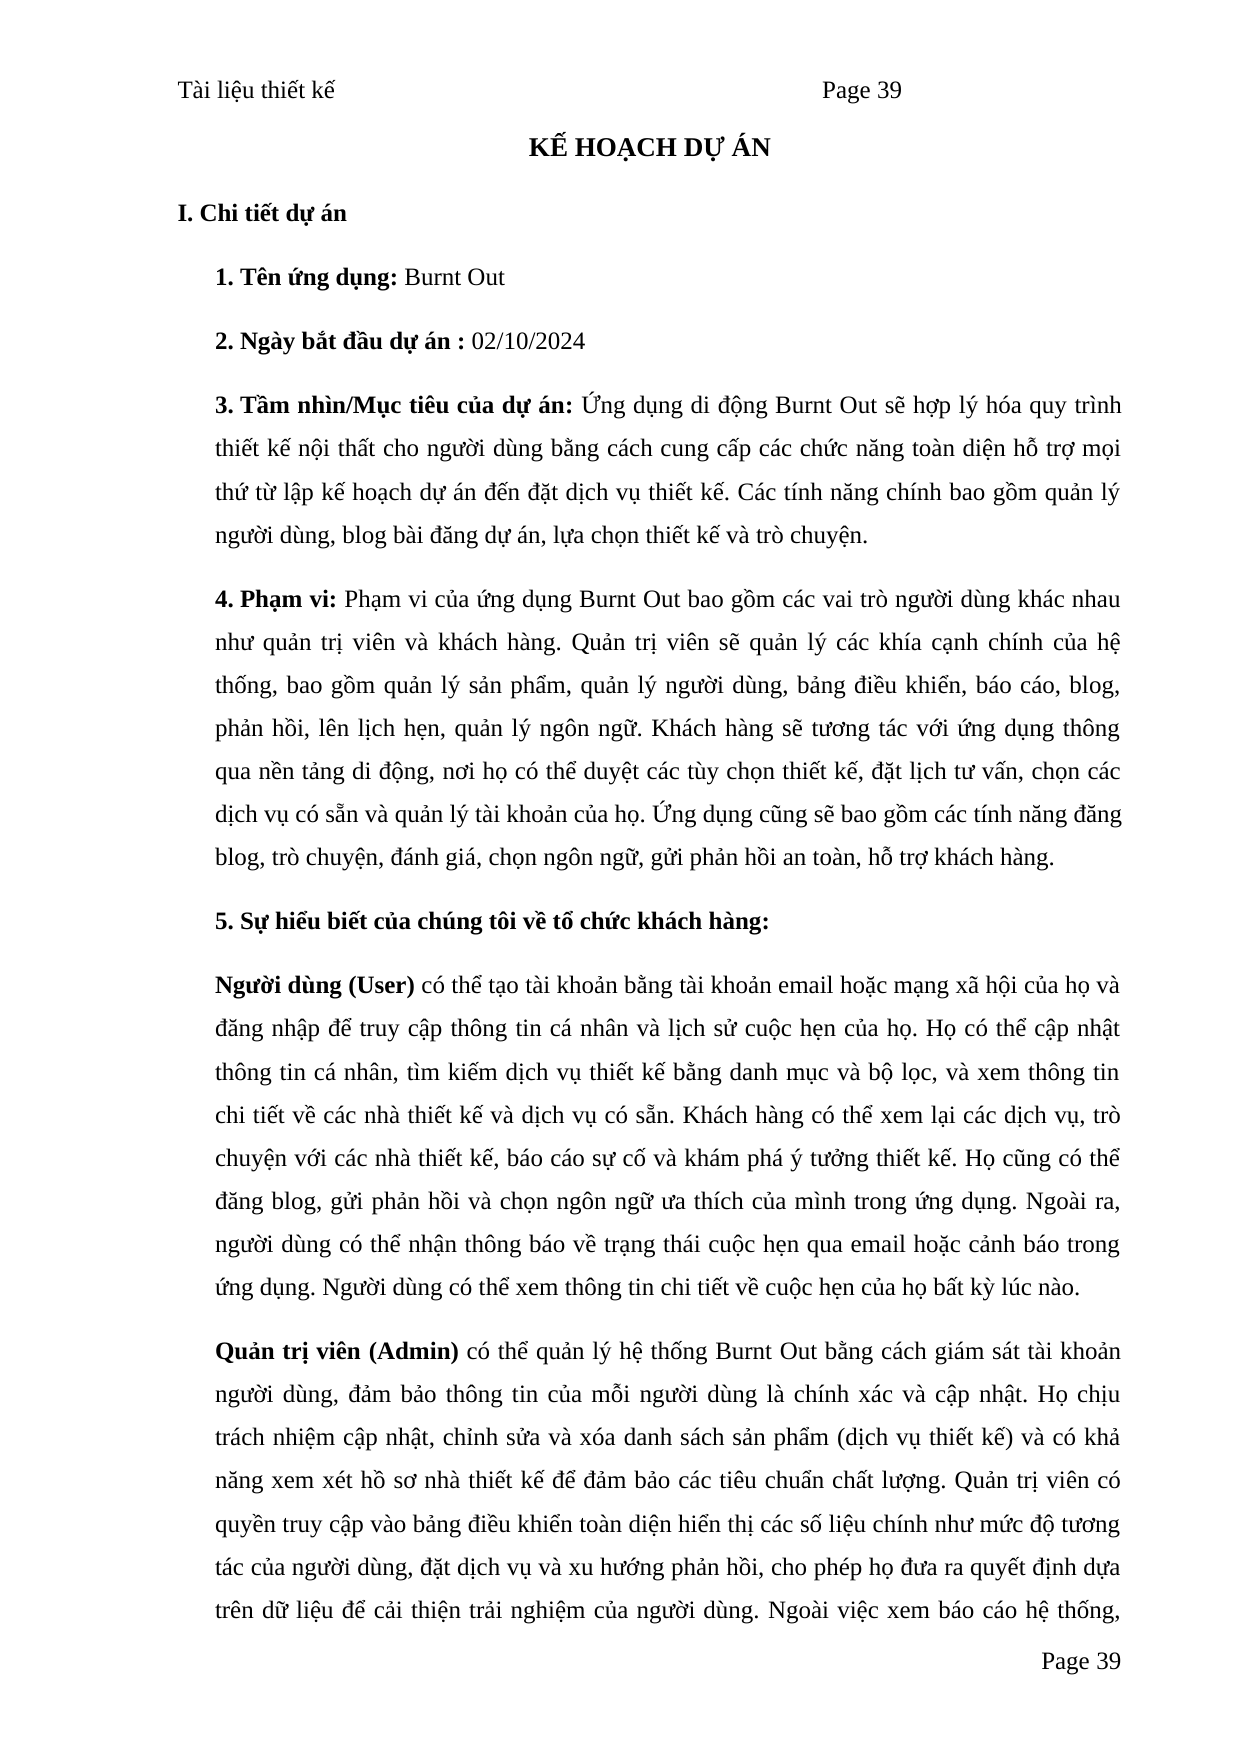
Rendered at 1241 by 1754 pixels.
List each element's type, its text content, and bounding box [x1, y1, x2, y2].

list Tên ứng dụng: Burnt Out [215, 262, 1122, 291]
list Chi tiết dự án [177, 198, 1122, 227]
list Ngày bắt đầu dự án : 02/10/2024 [215, 326, 1122, 355]
text KẾ HOẠCH DỰ ÁN [177, 131, 1122, 162]
list Phạm vi: Phạm vi của ứng dụng Burnt Out bao gồm các vai trò người dùng khác nhau như quản trị viên và khách hàng. Quản trị viên sẽ quản lý các khía cạnh chính của hệ thống, bao gồm quản lý sản phẩm, quản lý người dùng, bảng điều khiển, báo cáo, blog, phản hồi, lên lịch hẹn, quản lý ngôn ngữ. Khách hàng sẽ tương tác với ứng dụng thông qua nền tảng di động, nơi họ có thể duyệt các tùy chọn thiết kế, đặt lịch tư vấn, chọn các dịch vụ có sẵn và quản lý tài khoản của họ. Ứng dụng cũng sẽ bao gồm các tính năng đăng blog, trò chuyện, đánh giá, chọn ngôn ngữ, gửi phản hồi an toàn, hỗ trợ khách hàng. [215, 584, 1122, 871]
list Người dùng (User) có thể tạo tài khoản bằng tài khoản email hoặc mạng xã hội của họ và đăng nhập để truy cập thông tin cá nhân và lịch sử cuộc hẹn của họ. Họ có thể cập nhật thông tin cá nhân, tìm kiếm dịch vụ thiết kế bằng danh mục và bộ lọc, và xem thông tin chi tiết về các nhà thiết kế và dịch vụ có sẵn. Khách hàng có thể xem lại các dịch vụ, trò chuyện với các nhà thiết kế, báo cáo sự cố và khám phá ý tưởng thiết kế. Họ cũng có thể đăng blog, gửi phản hồi và chọn ngôn ngữ ưa thích của mình trong ứng dụng. Ngoài ra, người dùng có thể nhận thông báo về trạng thái cuộc hẹn qua email hoặc cảnh báo trong ứng dụng. Người dùng có thể xem thông tin chi tiết về cuộc hẹn của họ bất kỳ lúc nào. [215, 970, 1122, 1301]
list Tầm nhìn/Mục tiêu của dự án: Ứng dụng di động Burnt Out sẽ hợp lý hóa quy trình thiết kế nội thất cho người dùng bằng cách cung cấp các chức năng toàn diện hỗ trợ mọi thứ từ lập kế hoạch dự án đến đặt dịch vụ thiết kế. Các tính năng chính bao gồm quản lý người dùng, blog bài đăng dự án, lựa chọn thiết kế và trò chuyện. [215, 390, 1122, 548]
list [215, 1336, 1122, 1624]
list Sự hiểu biết của chúng tôi về tổ chức khách hàng: [215, 906, 1122, 935]
